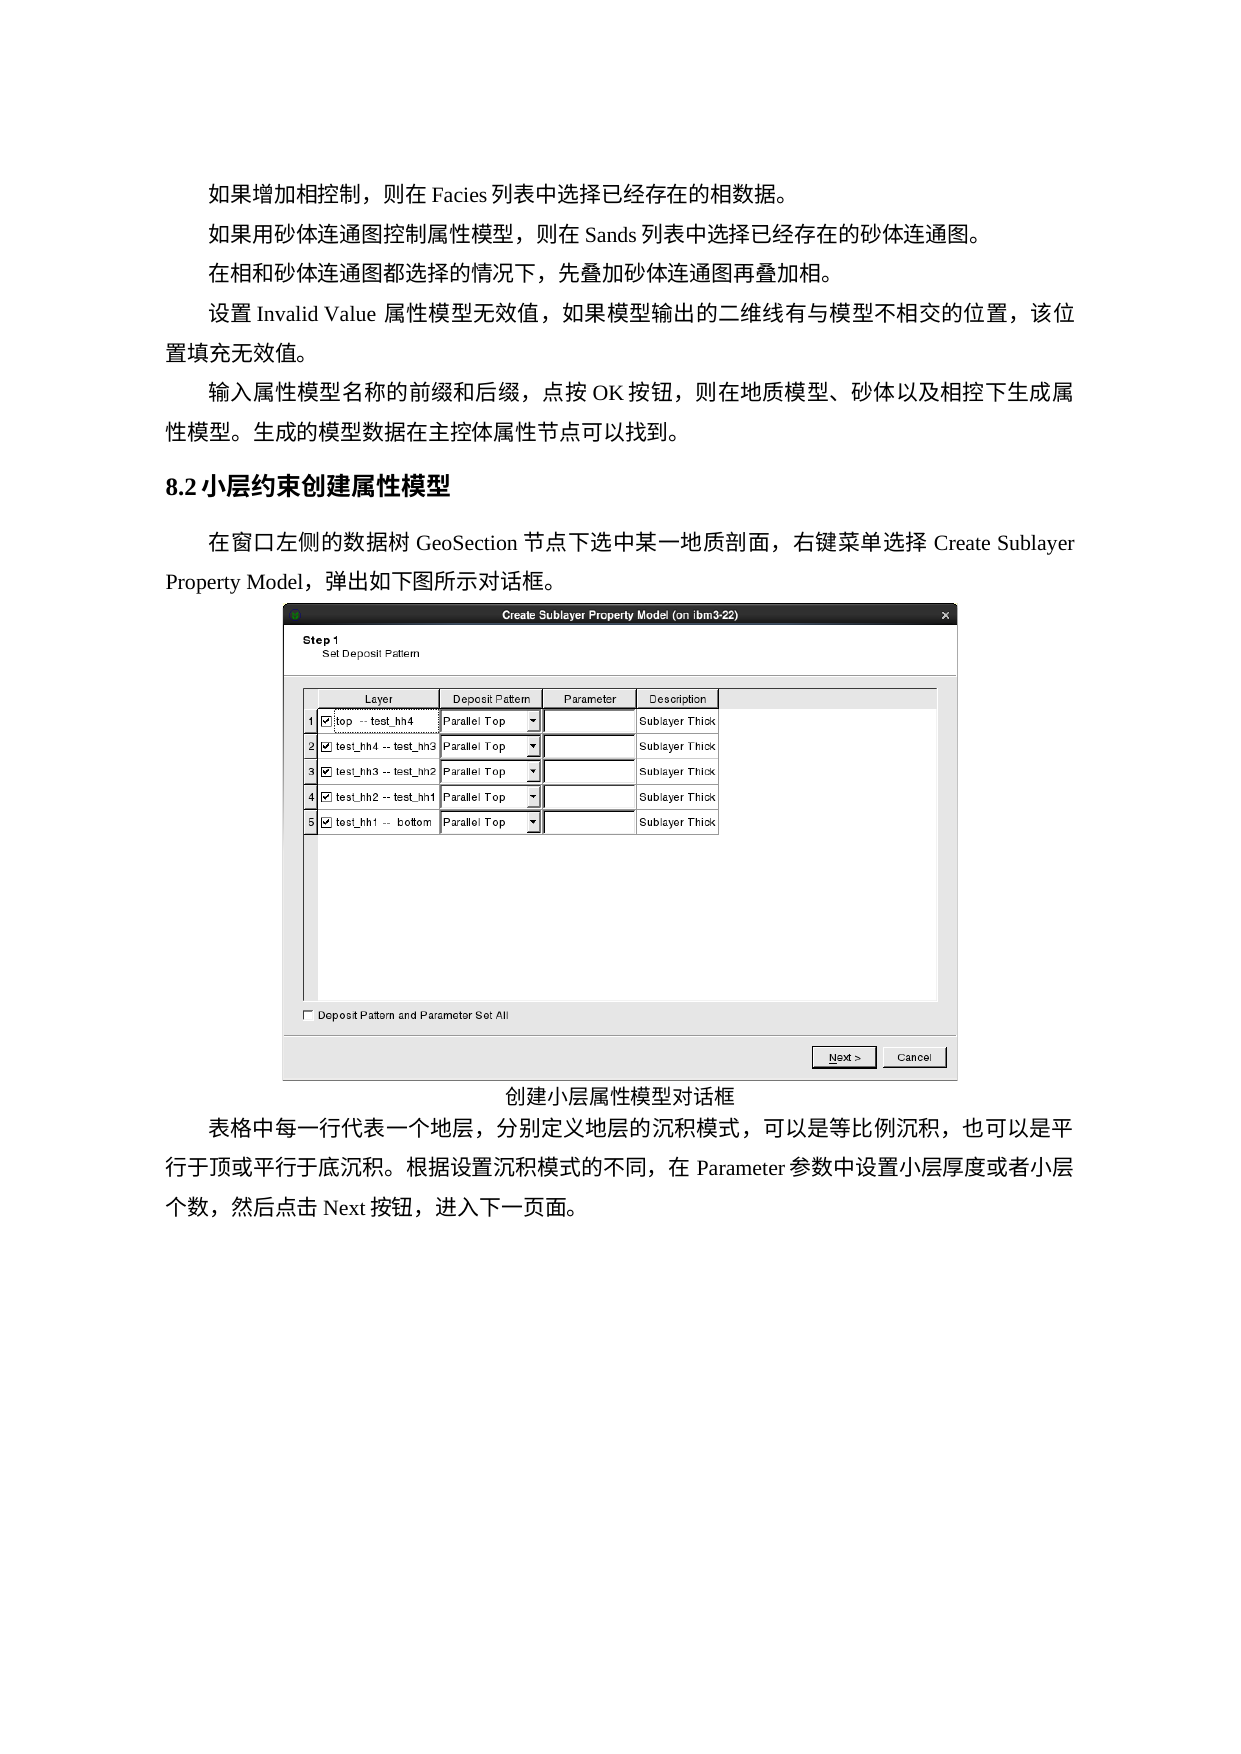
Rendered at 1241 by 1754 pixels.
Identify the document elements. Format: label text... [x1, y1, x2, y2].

text 在相和砂体连通图都选择的情况下，先叠加砂体连通图再叠加相。 [165, 256, 1075, 288]
text 输入属性模型名称的前缀和后缀，点按OK按钮，则在地质模型、砂体以及相控下生成属性模型。生成的模型数据在主控体属性节点可以找到。 [165, 375, 1075, 446]
picture [282, 603, 958, 1081]
text 如果增加相控制，则在Facies列表中选择已经存在的相数据。 [165, 177, 1075, 209]
text 在窗口左侧的数据树GeoSection节点下选中某一地质剖面，右键菜单选择Create Sublayer Property Model，弹出如下图所示对话框。 [165, 524, 1075, 596]
text 设置Invalid Value 属性模型无效值，如果模型输出的二维线有与模型不相交的位置，该位置填充无效值。 [165, 296, 1075, 367]
text 如果用砂体连通图控制属性模型，则在Sands列表中选择已经存在的砂体连通图。 [165, 217, 1075, 248]
text 创建小层属性模型对话框 [165, 1081, 1075, 1111]
subtitle 8.2小层约束创建属性模型 [165, 467, 1075, 503]
text 表格中每一行代表一个地层，分别定义地层的沉积模式，可以是等比例沉积，也可以是平行于顶或平行于底沉积。根据设置沉积模式的不同，在Parameter参数中设置小层厚度或者小层个数，然后点击Next按钮，进入下一页面。 [165, 1111, 1075, 1222]
